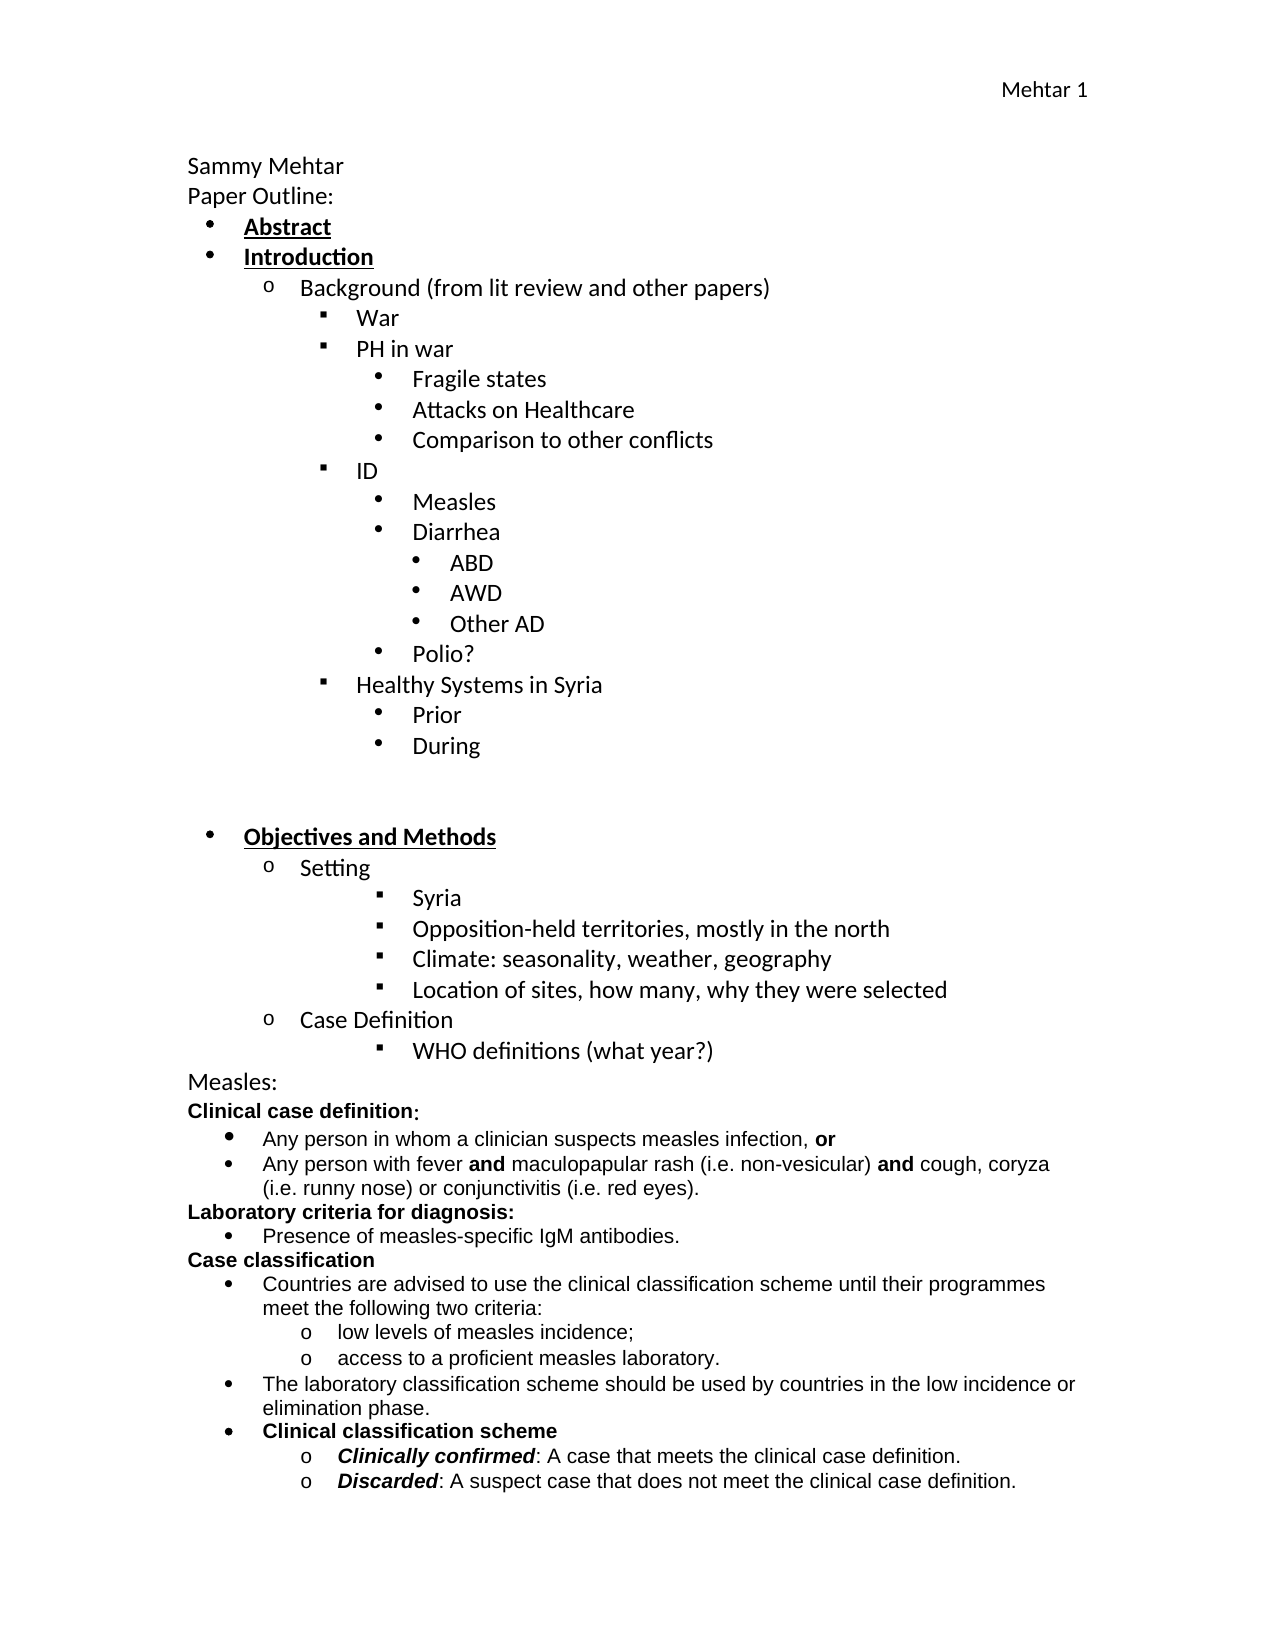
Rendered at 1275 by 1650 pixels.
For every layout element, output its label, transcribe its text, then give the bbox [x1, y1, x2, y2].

list Abstract [206, 211, 1087, 242]
list Attacks on Healthcare [375, 394, 1087, 425]
list Background (from lit review and other papers) [262, 272, 1087, 303]
list Any person in whom a clinician suspects measles infection, or [225, 1127, 1087, 1152]
list War [319, 303, 1087, 333]
list Countries are advised to use the clinical classification scheme until their programmes meet the following two criteria: [225, 1272, 1087, 1320]
list Prior [375, 699, 1087, 730]
text Case classification [187, 1248, 1087, 1272]
list Clinically confirmed: A case that meets the clinical case definition. [300, 1443, 1087, 1469]
list Syria [375, 882, 1087, 913]
list Presence of measles-specific IgM antibodies. [225, 1224, 1087, 1248]
text Paper Outline: [187, 181, 1087, 211]
list Climate: seasonality, weather, geography [375, 943, 1087, 974]
text Clinical case definition: [187, 1096, 1087, 1127]
list ABD [412, 547, 1087, 577]
text Laboratory criteria for diagnosis: [187, 1200, 1087, 1224]
list Location of sites, how many, why they were selected [375, 974, 1087, 1004]
list Comparison to other conflicts [375, 425, 1087, 455]
list Opposition-held territories, mostly in the north [375, 913, 1087, 943]
list low levels of measles incidence; [300, 1320, 1087, 1346]
list Clinical classification scheme [225, 1419, 1087, 1443]
list Fragile states [375, 364, 1087, 394]
list Introduction [206, 242, 1087, 272]
text Sammy Mehtar [187, 150, 1087, 181]
list During [375, 730, 1087, 760]
list PH in war [319, 333, 1087, 364]
list Any person with fever and maculopapular rash (i.e. non-vesicular) and cough, coryza (i.e. runny nose) or conjunctivitis (i.e. red eyes). [225, 1152, 1087, 1200]
list Case Definition [262, 1004, 1087, 1035]
list Diarrhea [375, 516, 1087, 547]
list Measles [375, 486, 1087, 516]
text Measles: [187, 1066, 1087, 1096]
list Objectives and Methods [206, 821, 1087, 852]
list AWD [412, 577, 1087, 608]
list WHO definitions (what year?) [375, 1035, 1087, 1066]
list ID [319, 455, 1087, 486]
list Discarded: A suspect case that does not meet the clinical case definition. [300, 1469, 1087, 1495]
list access to a proficient measles laboratory. [300, 1346, 1087, 1371]
list Healthy Systems in Syria [319, 669, 1087, 699]
list Setting [262, 852, 1087, 882]
list Other AD [412, 608, 1087, 638]
list The laboratory classification scheme should be used by countries in the low incidence or elimination phase. [225, 1371, 1087, 1419]
list Polio? [375, 638, 1087, 669]
